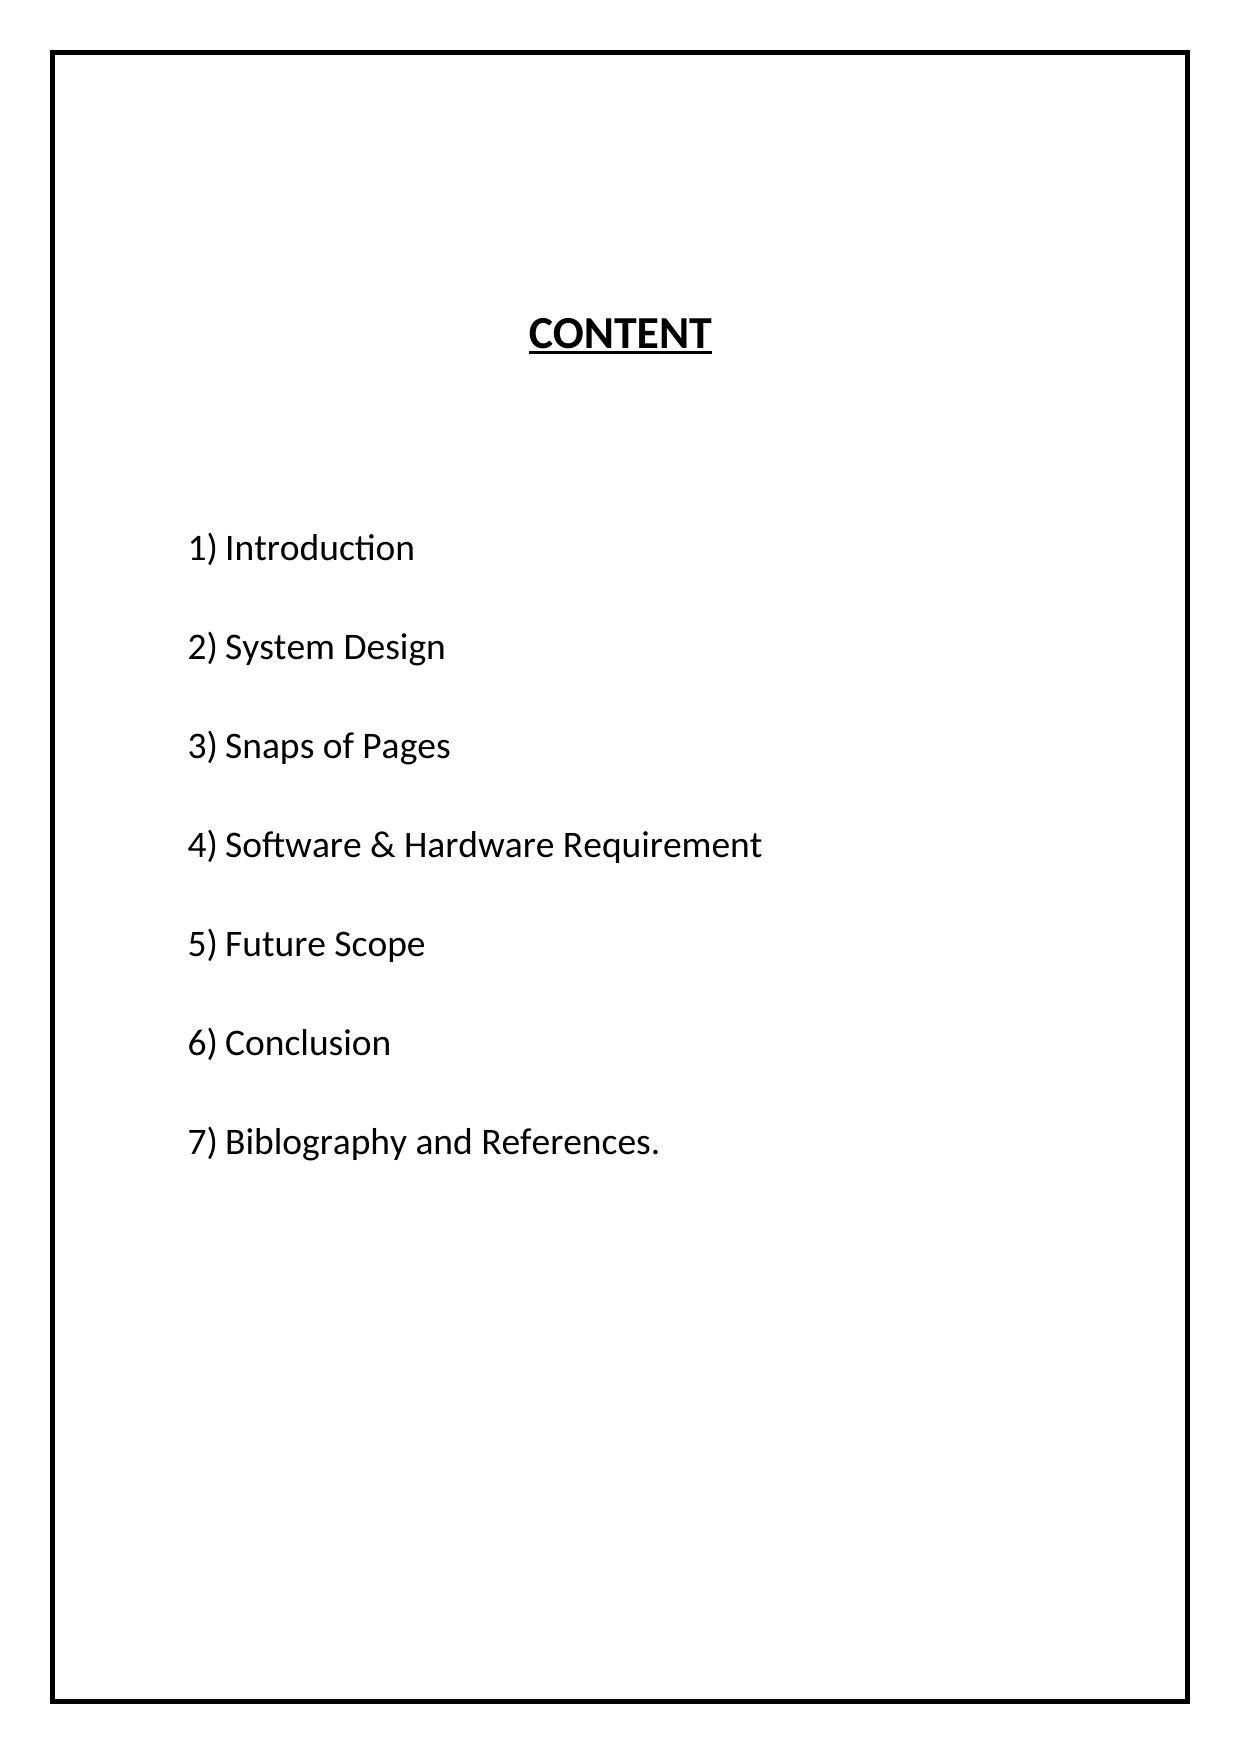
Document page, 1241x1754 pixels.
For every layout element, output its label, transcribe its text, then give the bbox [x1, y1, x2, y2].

list Introduction [187, 524, 1090, 570]
list System Design [187, 623, 1090, 669]
text CONTENT [150, 304, 1090, 360]
list Future Scope [187, 920, 1090, 966]
list Biblography and References. [187, 1118, 1090, 1164]
list Conclusion [187, 1019, 1090, 1065]
list Snaps of Pages [187, 722, 1090, 768]
list Software & Hardware Requirement [187, 821, 1090, 867]
